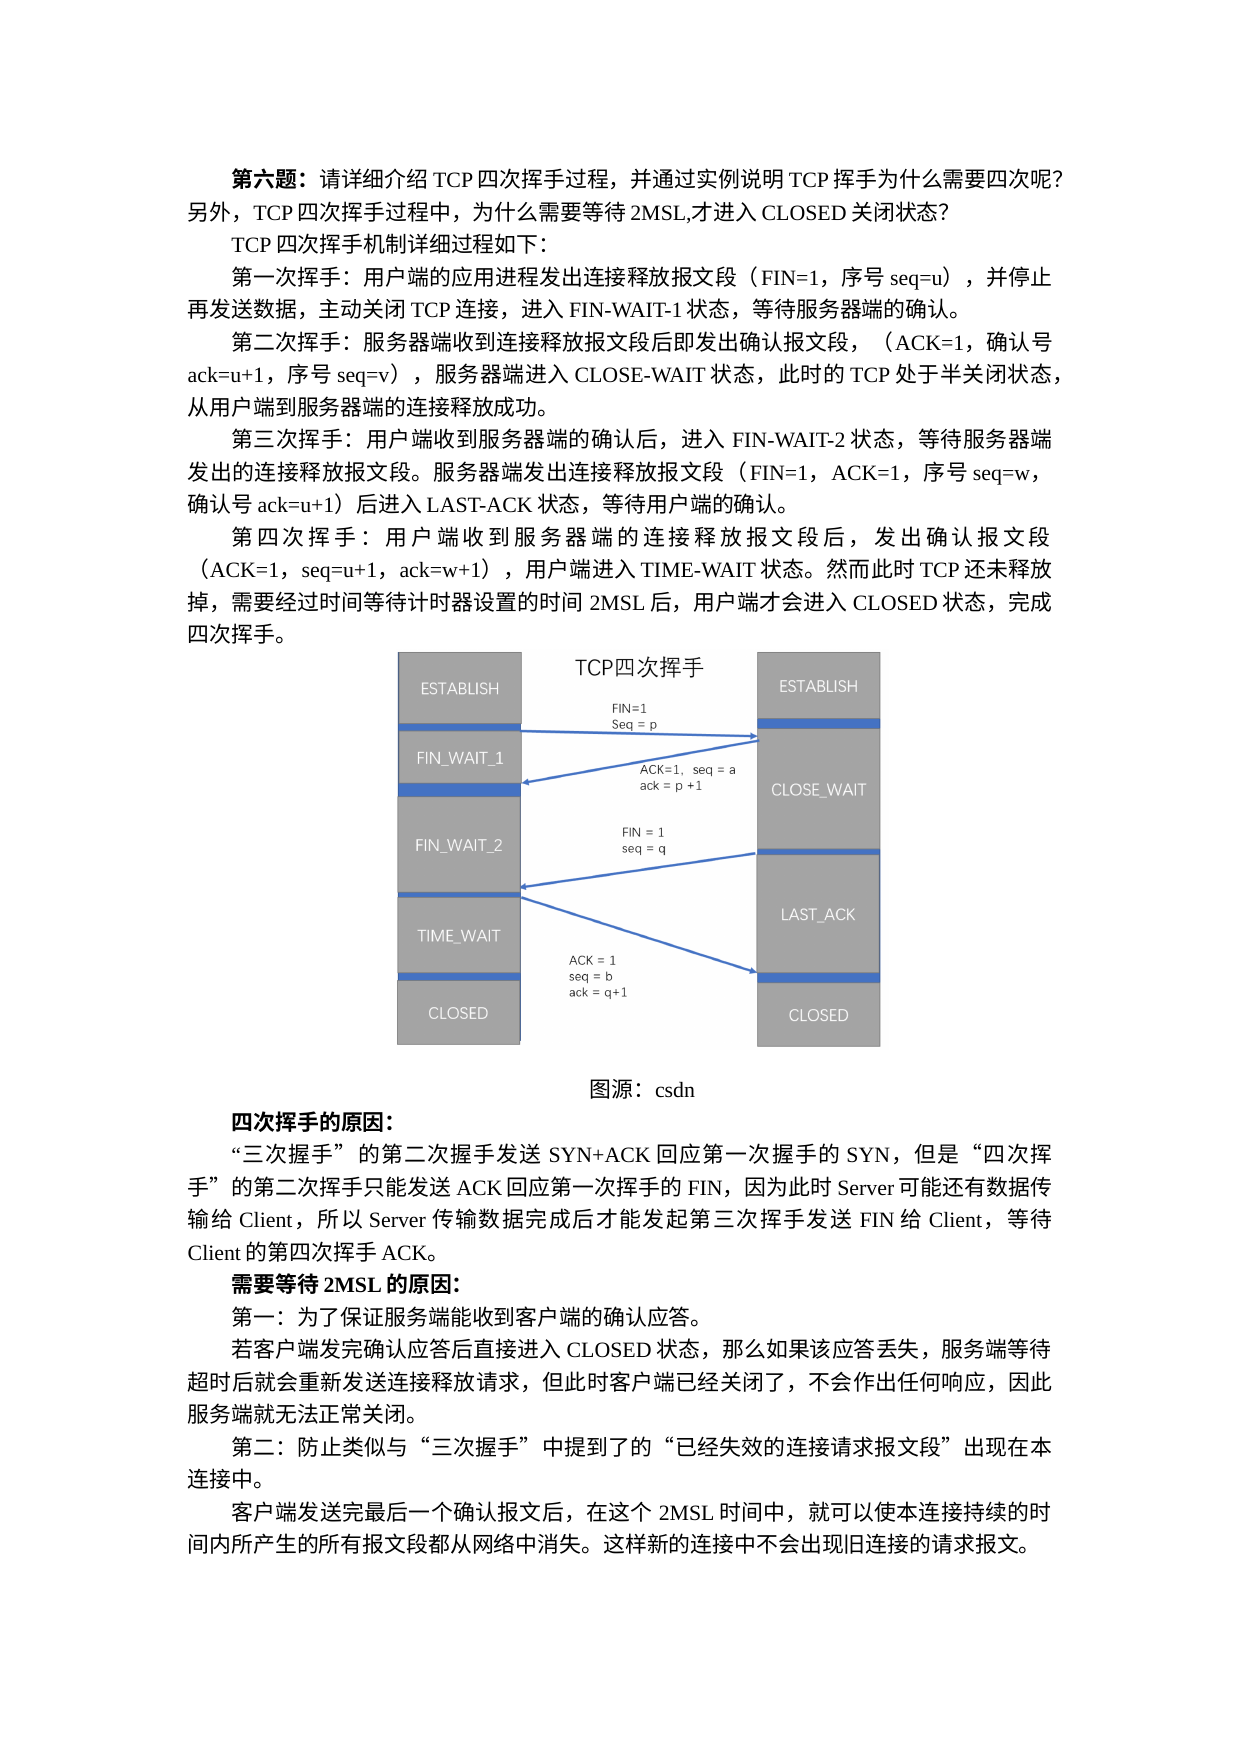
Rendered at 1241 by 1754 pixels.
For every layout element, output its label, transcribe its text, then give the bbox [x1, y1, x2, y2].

text 图源：csdn [187, 1072, 1053, 1104]
text 第四次挥手：用户端收到服务器端的连接释放报文段后，发出确认报文段（ACK=1，seq=u+1，ack=w+1），用户端进入TIME-WAIT状态。然而此时TCP还未释放掉，需要经过时间等待计时器设置的时间2MSL后，用户端才会进入CLOSED状态，完成四次挥手。 [187, 519, 1053, 649]
text 第二次挥手：服务器端收到连接释放报文段后即发出确认报文段，（ACK=1，确认号ack=u+1，序号seq=v），服务器端进入CLOSE-WAIT状态，此时的TCP处于半关闭状态，从用户端到服务器端的连接释放成功。 [187, 324, 1053, 422]
text 第二：防止类似与“三次握手”中提到了的“已经失效的连接请求报文段”出现在本连接中。 [187, 1429, 1053, 1494]
text “三次握手”的第二次握手发送SYN+ACK回应第一次握手的SYN，但是“四次挥手”的第二次挥手只能发送ACK回应第一次挥手的FIN，因为此时Server可能还有数据传输给Client，所以Server传输数据完成后才能发起第三次挥手发送FIN给Client，等待Client的第四次挥手ACK。 [187, 1137, 1053, 1267]
text 总结：2次不够，3次足够，4次多余。第六题：请详细介绍TCP四次挥手过程，并通过实例说明TCP挥手为什么需要四次呢？另外，TCP四次挥手过程中，为什么需要等待2MSL,才进入CLOSED关闭状态？ [187, 162, 1053, 227]
text 需要等待2MSL的原因： [187, 1267, 1053, 1299]
text 若客户端发完确认应答后直接进入CLOSED状态，那么如果该应答丢失，服务端等待超时后就会重新发送连接释放请求，但此时客户端已经关闭了，不会作出任何响应，因此服务端就无法正常关闭。 [187, 1332, 1053, 1429]
picture [395, 649, 889, 1050]
text TCP四次挥手机制详细过程如下： [187, 227, 1053, 259]
text 第一：为了保证服务端能收到客户端的确认应答。 [187, 1299, 1053, 1332]
text 第一次挥手：用户端的应用进程发出连接释放报文段（FIN=1，序号seq=u），并停止再发送数据，主动关闭TCP连接，进入FIN-WAIT-1状态，等待服务器端的确认。 [187, 259, 1053, 324]
text 四次挥手的原因： [187, 1104, 1053, 1137]
text 客户端发送完最后一个确认报文后，在这个2MSL时间中，就可以使本连接持续的时间内所产生的所有报文段都从网络中消失。这样新的连接中不会出现旧连接的请求报文。 [187, 1494, 1053, 1559]
text 第三次挥手：用户端收到服务器端的确认后，进入FIN-WAIT-2状态，等待服务器端发出的连接释放报文段。服务器端发出连接释放报文段（FIN=1，ACK=1，序号seq=w，确认号ack=u+1）后进入LAST-ACK状态，等待用户端的确认。 [187, 422, 1053, 519]
